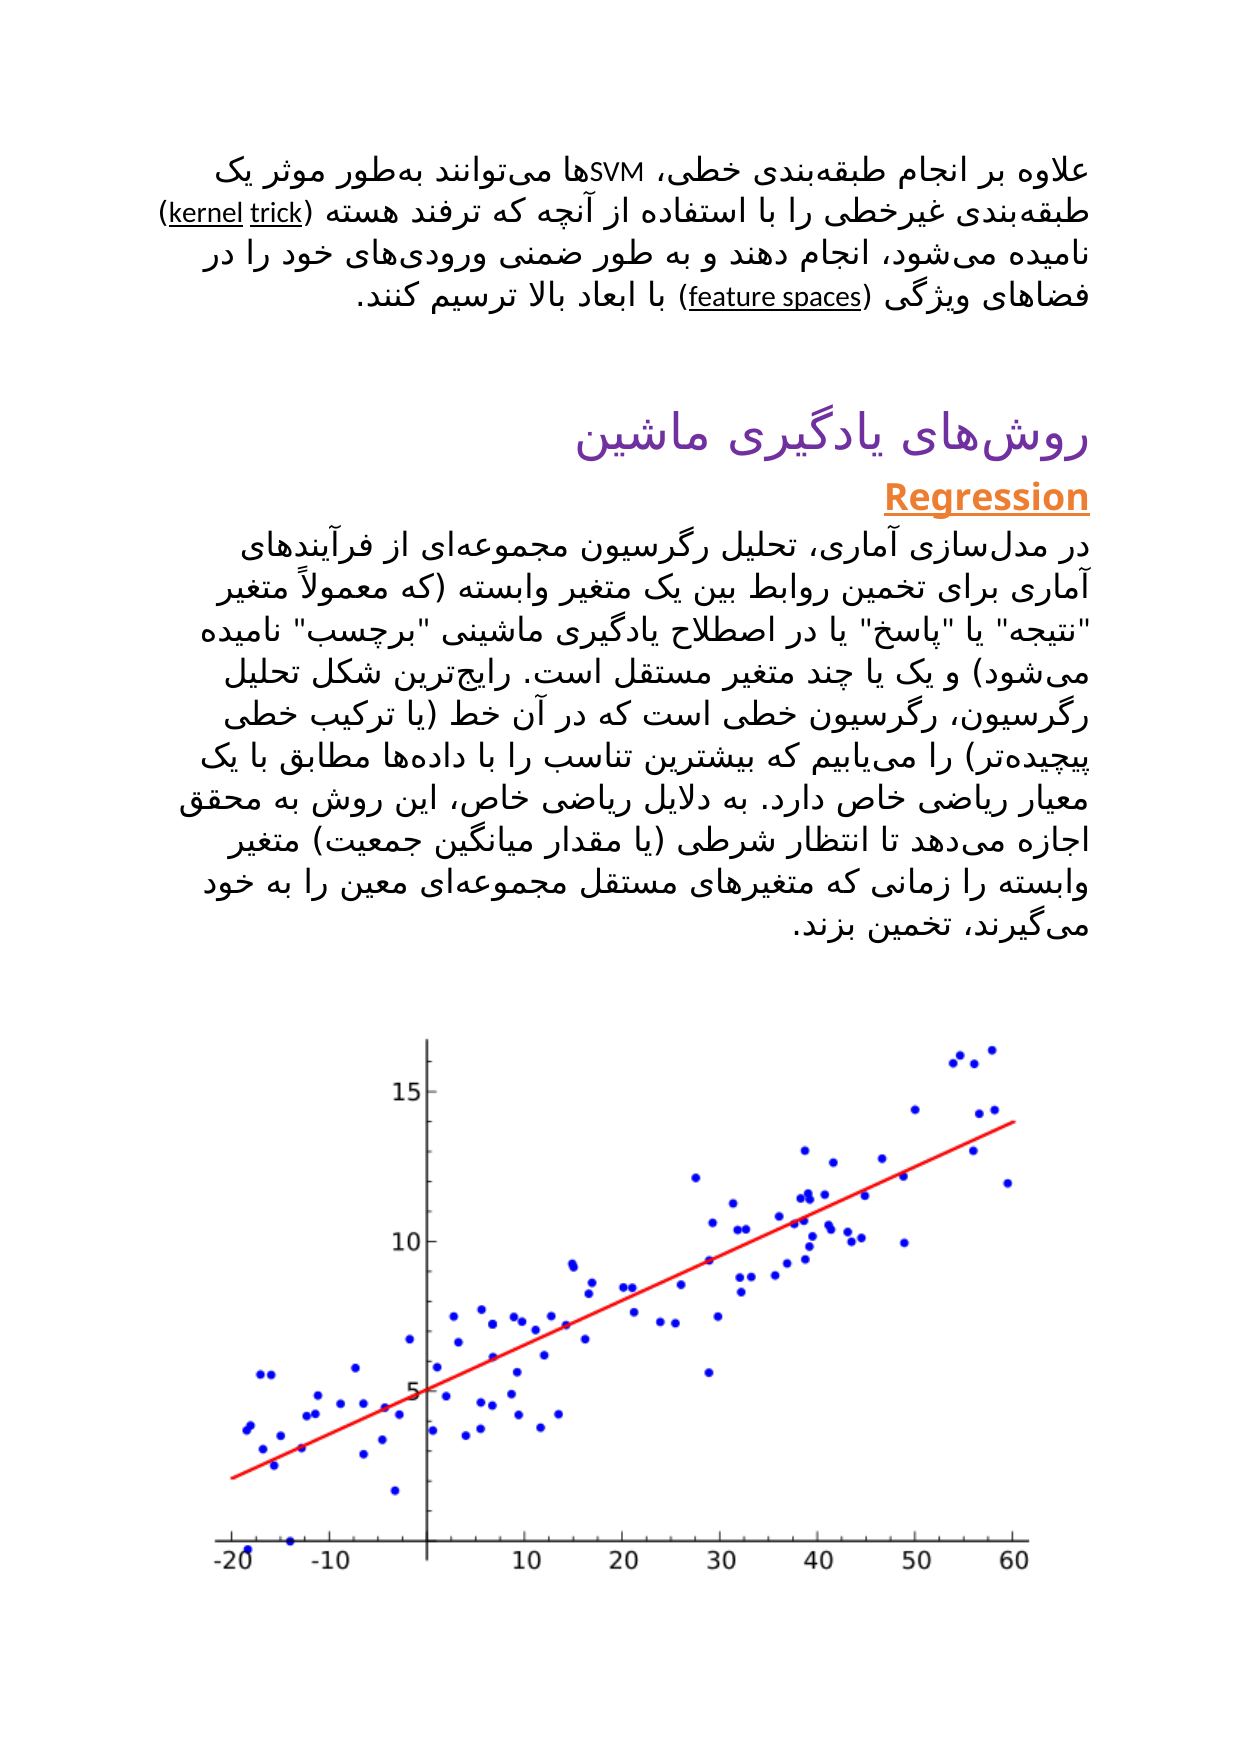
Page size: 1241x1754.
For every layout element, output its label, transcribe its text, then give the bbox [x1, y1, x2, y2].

picture [196, 1023, 1044, 1585]
text در مدل‌سازی آماری، تحلیل رگرسیون مجموعه‌ای از فرآیندهای آماری برای تخمین روابط بین یک متغیر وابسته (که معمولاً متغیر "نتیجه" یا "پاسخ" یا در اصطلاح یادگیری ماشینی "برچسب" نامیده می‌شود) و یک یا چند متغیر مستقل است. رایج‌ترین شکل تحلیل رگرسیون، رگرسیون خطی است که در آن خط (یا ترکیب خطی پیچیده‌تر) را می‌یابیم که بیشترین تناسب را با داده‌ها مطابق با یک معیار ریاضی خاص دارد. به دلایل ریاضی خاص، این روش به محقق اجازه می‌دهد تا انتظار شرطی (یا مقدار میانگین جمعیت) متغیر وابسته را زمانی که متغیرهای مستقل مجموعه‌ای معین را به خود می‌گیرند، تخمین بزند. [150, 525, 1090, 943]
subtitle روش‌های یادگیری ماشین [150, 403, 1090, 461]
text علاوه بر انجام طبقه‌بندی خطی، SVMها می‌توانند به‌طور موثر یک طبقه‌بندی غیرخطی را با استفاده از آنچه که ترفند هسته (kernel trick) نامیده می‌شود، انجام دهند و به طور ضمنی ورودی‌های خود را در فضاهای ویژگی (feature spaces) با ابعاد بالا ترسیم کنند. [150, 150, 1090, 314]
subtitle Regression [150, 470, 1090, 521]
